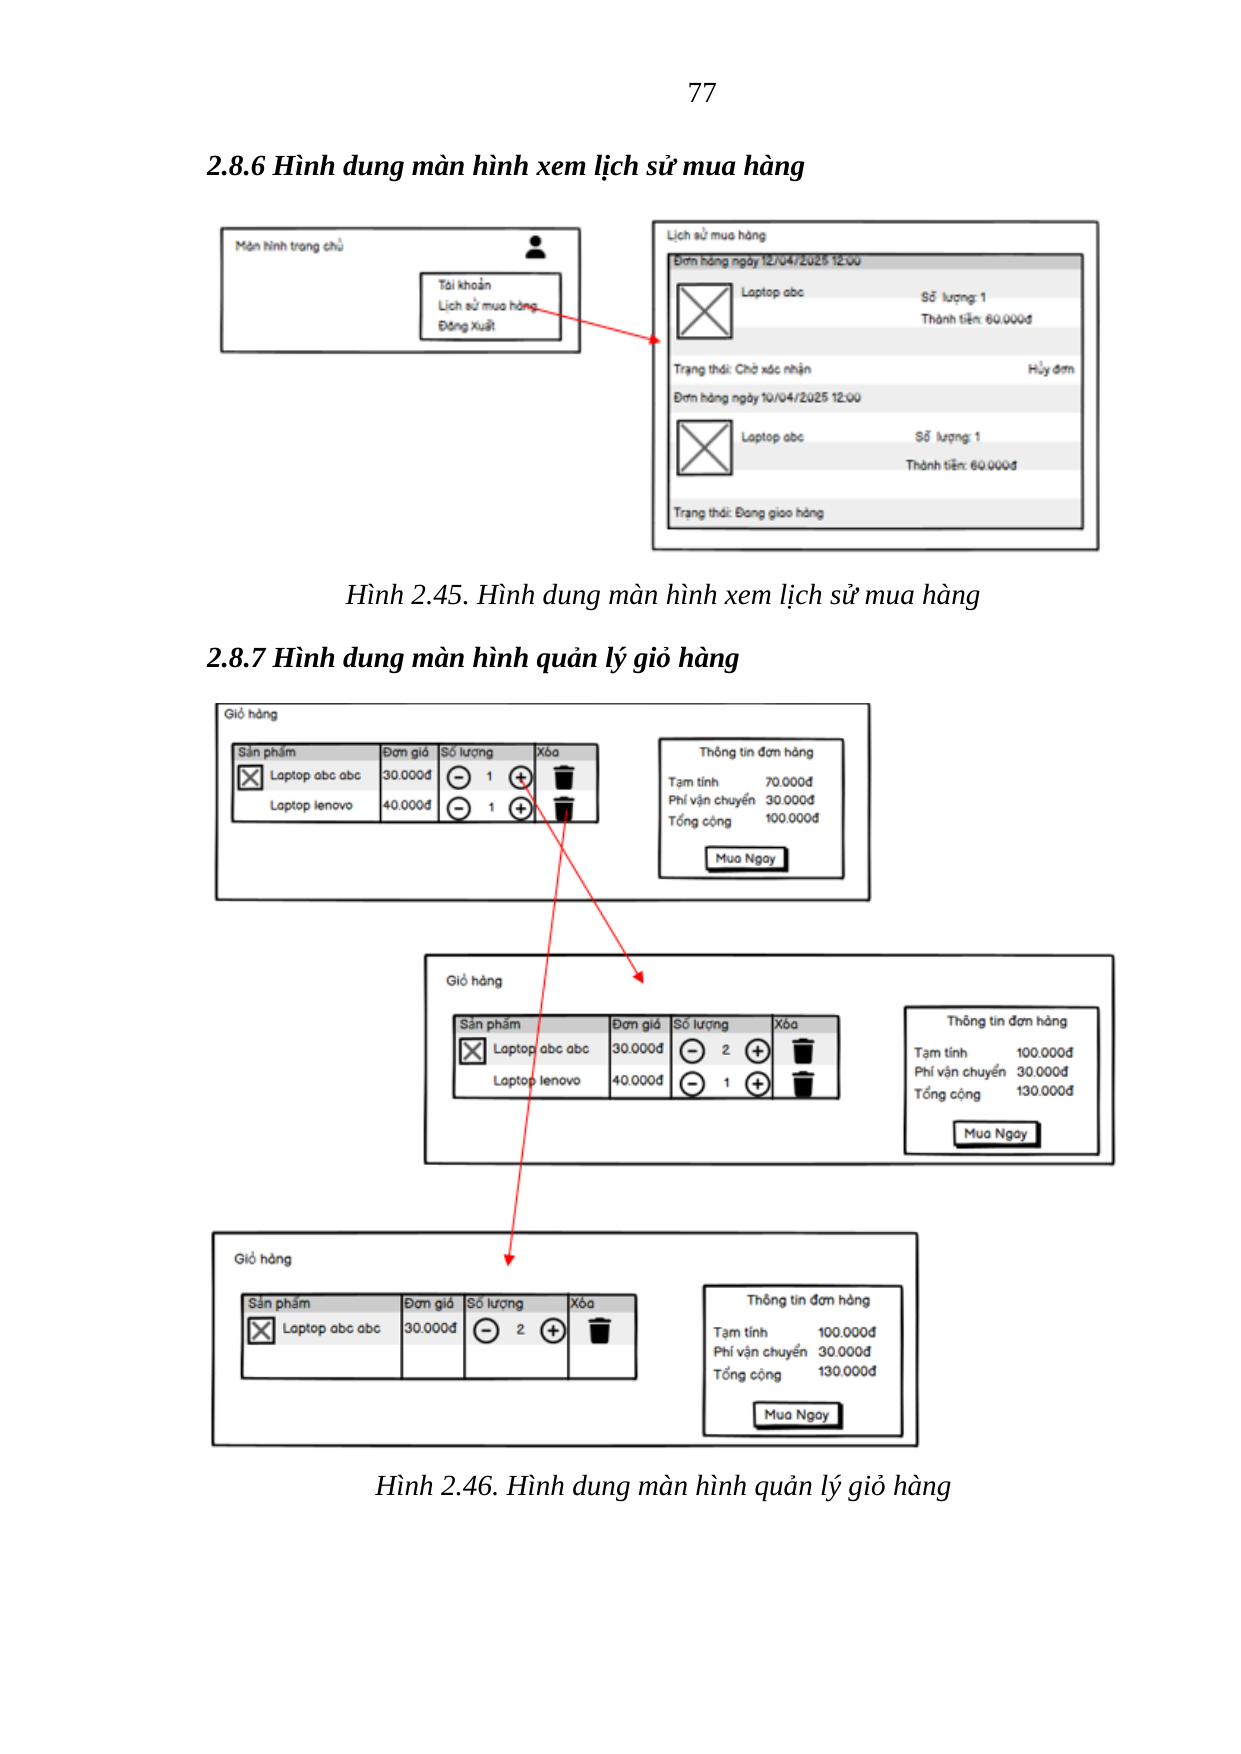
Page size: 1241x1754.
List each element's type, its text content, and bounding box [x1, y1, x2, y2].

picture [206, 703, 1124, 1452]
picture [206, 210, 1119, 561]
text Hình .. Hình dung màn hình quản lý giỏ hàng [207, 1468, 1122, 1502]
text Hình .. Hình dung màn hình xem lịch sử mua hàng [207, 577, 1122, 611]
subtitle Hình dung màn hình xem lịch sử mua hàng [207, 148, 1122, 181]
subtitle Hình dung màn hình quản lý giỏ hàng [207, 640, 1122, 674]
